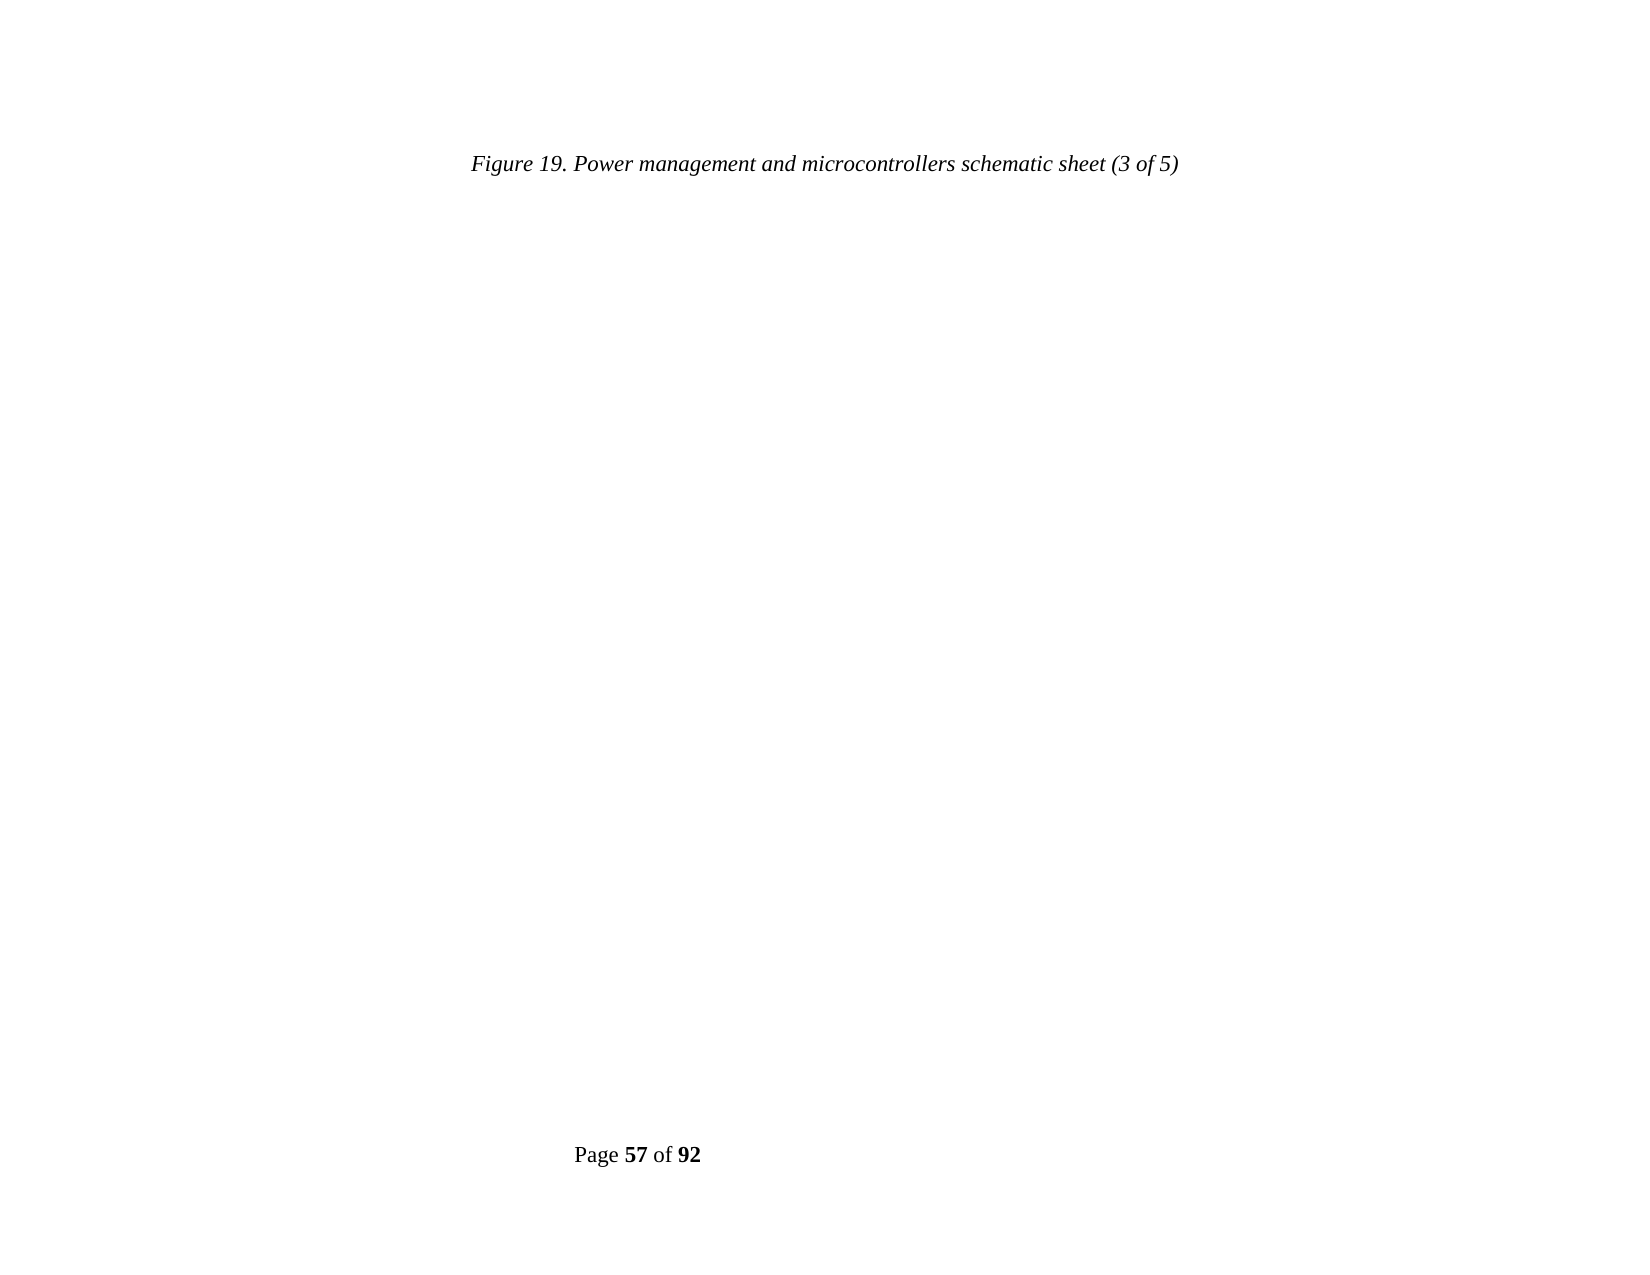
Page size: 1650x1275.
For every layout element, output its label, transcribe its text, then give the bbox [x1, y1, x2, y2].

text Figure 19. Power management and microcontrollers schematic sheet (3 of 5) [150, 150, 1500, 176]
